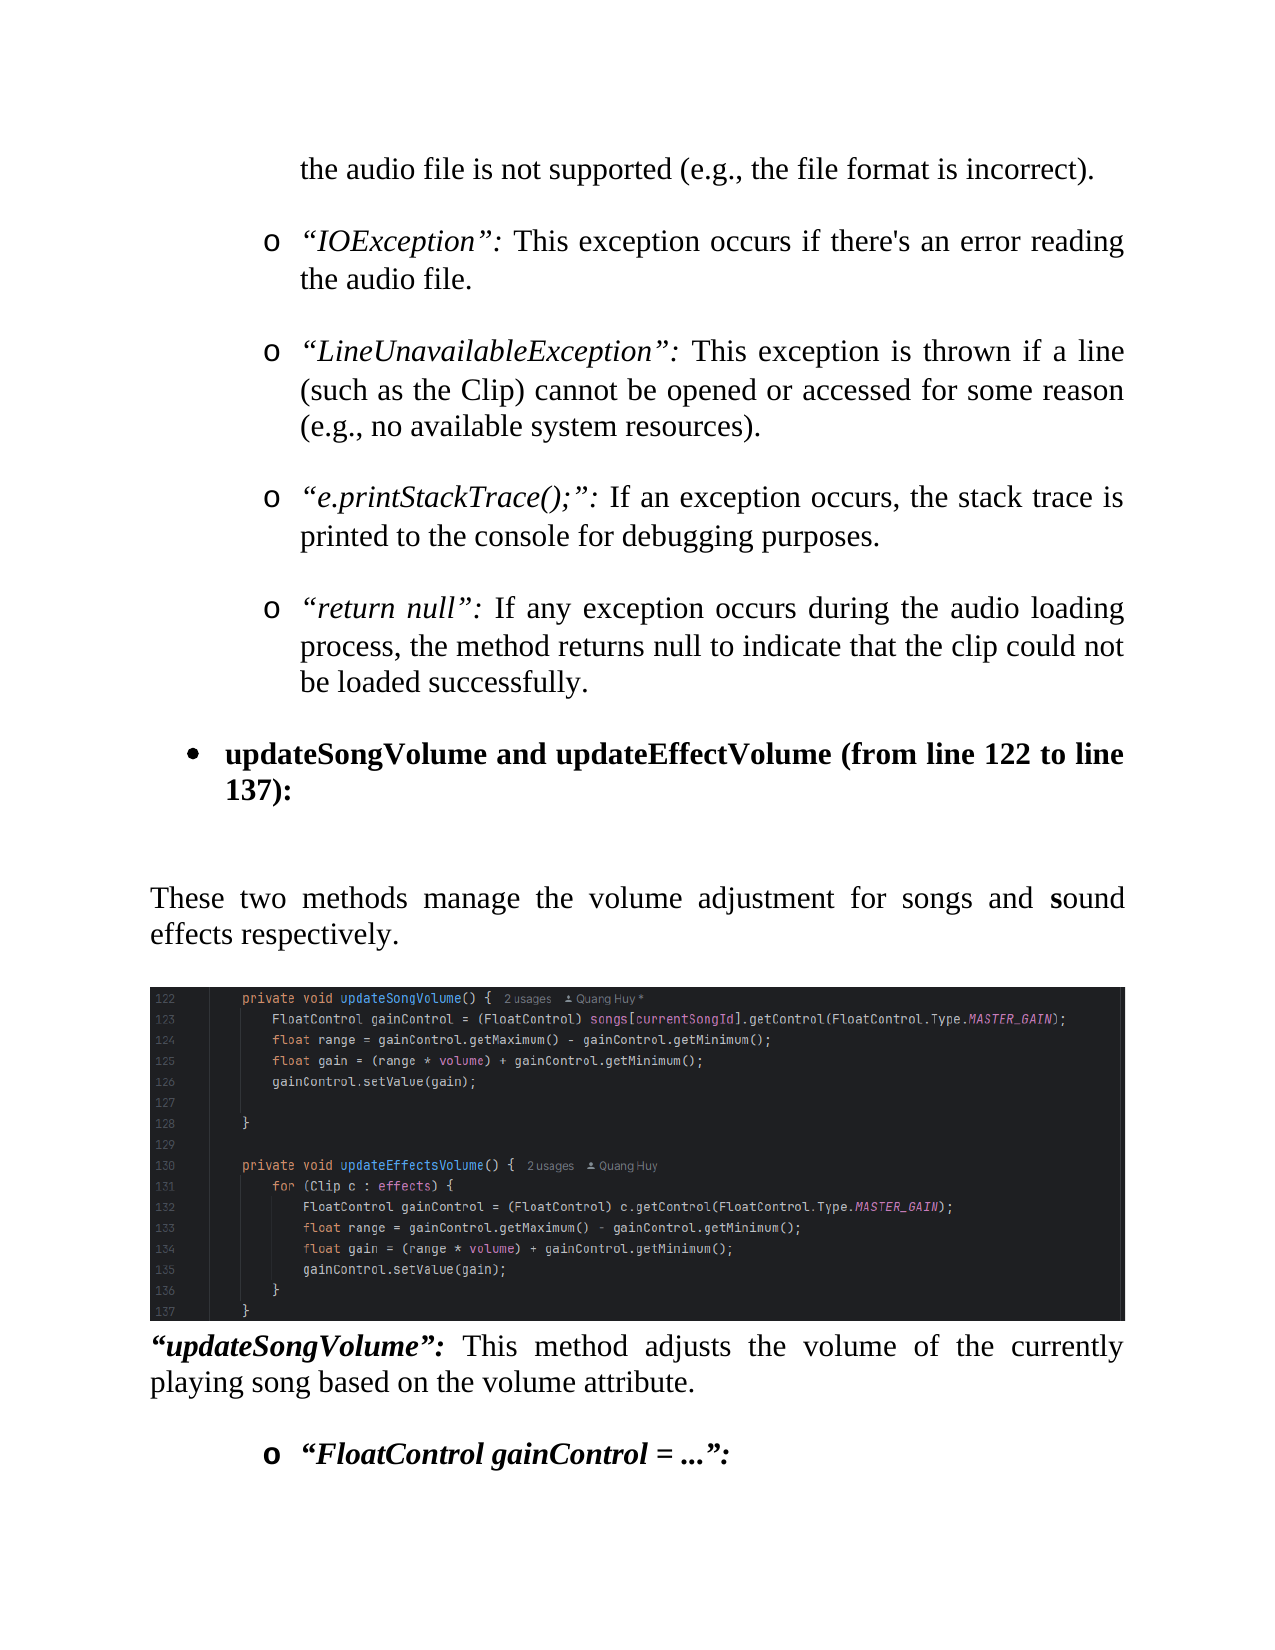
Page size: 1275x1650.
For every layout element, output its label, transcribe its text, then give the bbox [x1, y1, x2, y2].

text These two methods manage the volume adjustment for songs and sound effects respectively. [150, 879, 1125, 951]
list “return null”: If any exception occurs during the audio loading process, the method returns null to indicate that the clip could not be loaded successfully. [262, 589, 1125, 699]
text “updateSongVolume”: This method adjusts the volume of the currently playing song based on the volume attribute. [150, 1327, 1125, 1399]
list “LineUnavailableException”: This exception is thrown if a line (such as the Clip) cannot be opened or accessed for some reason (e.g., no available system resources). [262, 332, 1125, 443]
list “e.printStackTrace();”: If an exception occurs, the stack trace is printed to the console for debugging purposes. [262, 479, 1125, 553]
list updateSongVolume and updateEffectVolume (from line 122 to line 137): [187, 735, 1125, 807]
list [262, 150, 1125, 186]
list “FloatControl gainControl = ...”: [262, 1435, 1125, 1474]
picture [150, 987, 1125, 1321]
list “IOException”: This exception occurs if there's an error reading the audio file. [262, 222, 1125, 296]
